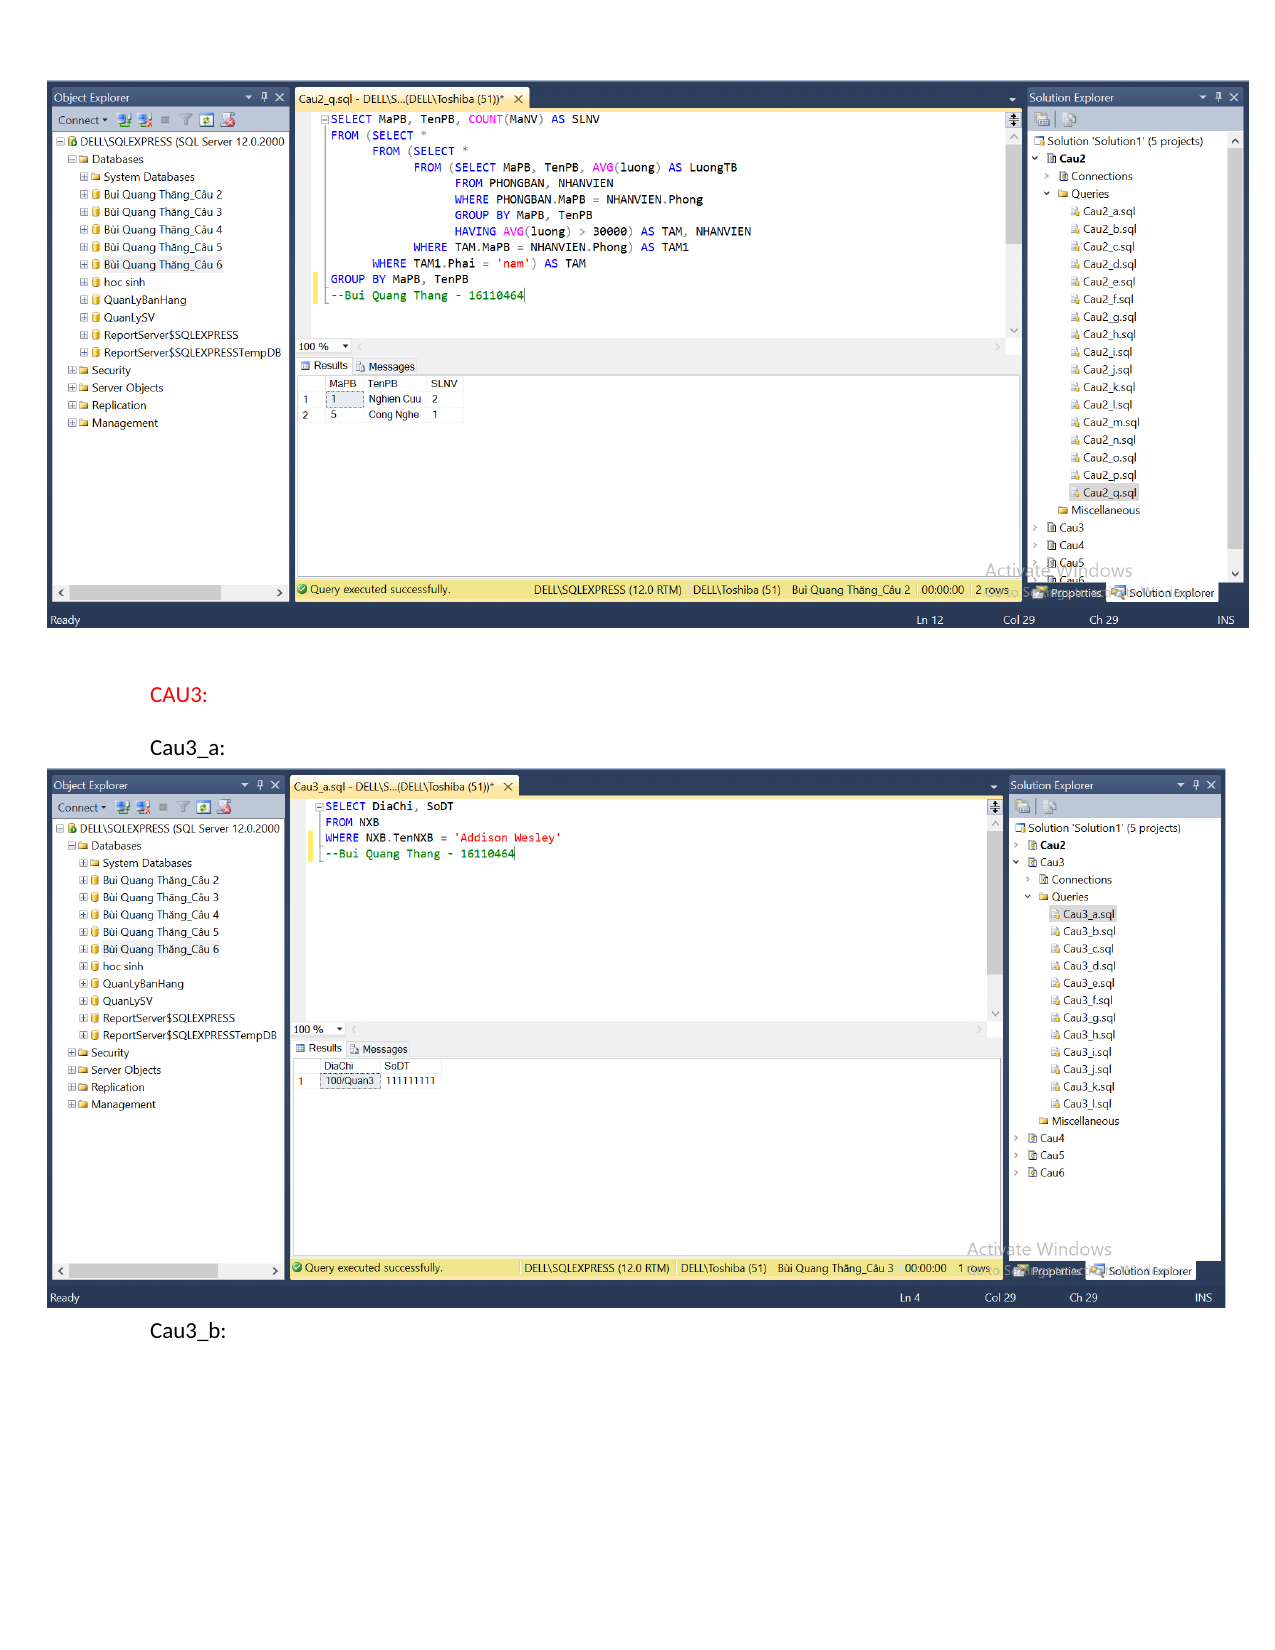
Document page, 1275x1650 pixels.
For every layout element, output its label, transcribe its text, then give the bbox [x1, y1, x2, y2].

picture [47, 80, 1249, 628]
text Cau3_b: [150, 1316, 1125, 1344]
text Cau3_a: [150, 733, 1125, 761]
text CAU3: [150, 680, 1125, 708]
picture [47, 768, 1226, 1308]
